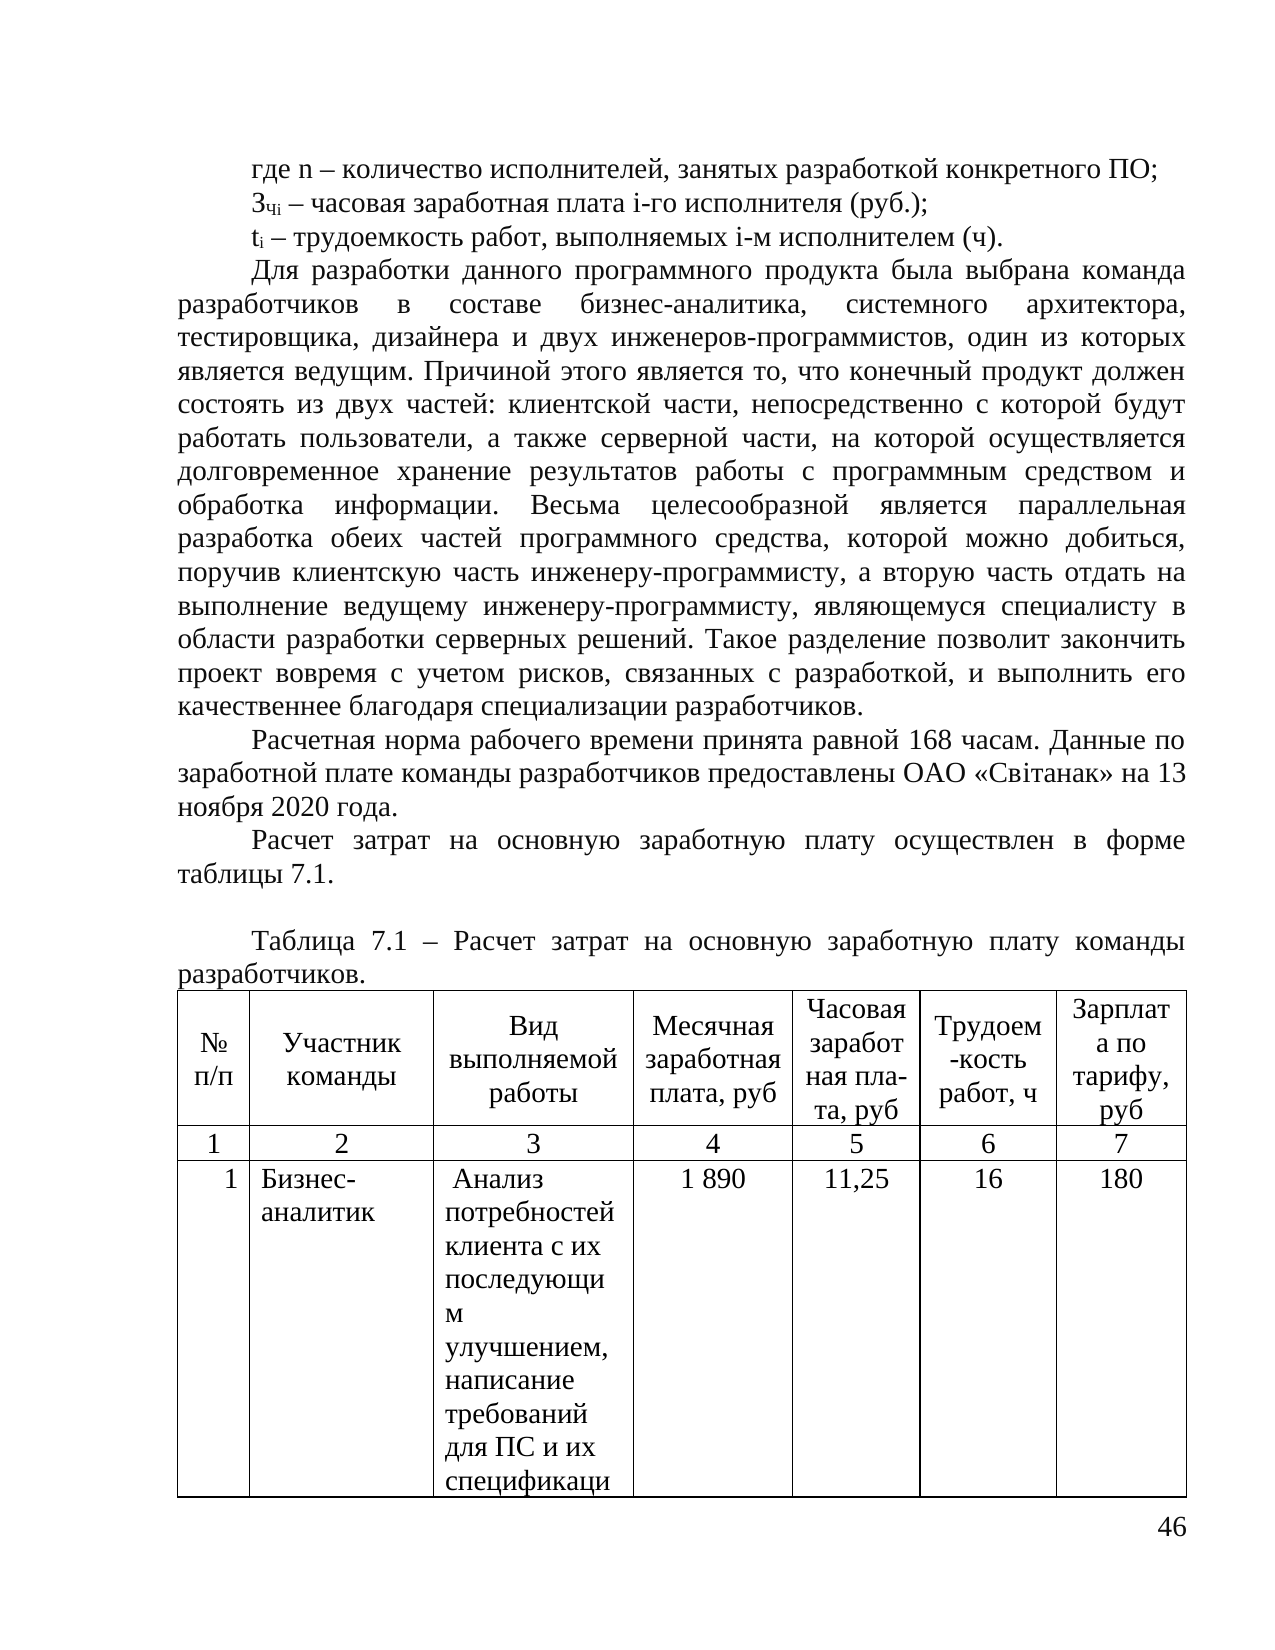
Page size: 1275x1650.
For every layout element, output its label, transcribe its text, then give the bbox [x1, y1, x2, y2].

table_header Трудоем-кость работ, ч [921, 991, 1056, 1125]
table_header № п/п [178, 991, 249, 1125]
table_cell 6 [921, 1126, 1056, 1160]
table_header Зарплата по тарифу, руб [1057, 991, 1186, 1125]
text Расчетная норма рабочего времени принята равной 168 часам. Данные по заработной плате команды разработчиков предоставлены ОАО «Свiтанак» на 13 ноября 2020 года. [177, 722, 1186, 822]
list где n – количество исполнителей, занятых разработкой конкретного ПО; [251, 152, 1186, 185]
table_header Месячная заработная плата, руб [634, 991, 792, 1125]
table_header Вид выполняемой работы [434, 991, 633, 1125]
table_cell 4 [634, 1126, 792, 1160]
table_cell 7 [1057, 1126, 1186, 1160]
text Для разработки данного программного продукта была выбрана команда разработчиков в составе бизнес-аналитика, системного архитектора, тестировщика, дизайнера и двух инженеров-программистов, один из которых является ведущим. Причиной этого является то, что конечный продукт должен состоять из двух частей: клиентской части, непосредственно с которой будут работать пользователи, а также серверной части, на которой осуществляется долговременное хранение результатов работы с программным средством и обработка информации. Весьма целесообразной является параллельная разработка обеих частей программного средства, которой можно добиться, поручив клиентскую часть инженеру-программисту, а вторую часть отдать на выполнение ведущему инженеру-программисту, являющемуся специалисту в области разработки серверных решений. Такое разделение позволит закончить проект вовремя с учетом рисков, связанных с разработкой, и выполнить его качественнее благодаря специализации разработчиков. [177, 252, 1186, 722]
table_cell 11,25 [793, 1161, 919, 1496]
table_cell 5 [793, 1126, 919, 1160]
table_cell 1 890 [634, 1161, 792, 1496]
table_header Участник команды [250, 991, 433, 1125]
table_header Часовая заработная пла-та, руб [793, 991, 919, 1125]
table_cell 1 [178, 1161, 249, 1496]
table_cell 2 [250, 1126, 433, 1160]
list Расчет затрат на основную заработную плату осуществлен в форме таблицы 7.1. [177, 822, 1186, 889]
table_cell Бизнес-аналитик [250, 1161, 433, 1496]
table_cell 16 [921, 1161, 1056, 1496]
list ЗЧi – часовая заработная плата i-го исполнителя (руб.); [251, 185, 1186, 219]
table_cell 1 [178, 1126, 249, 1160]
list ti – трудоемкость работ, выполняемых i-м исполнителем (ч). [251, 219, 1186, 252]
table_cell 3 [434, 1126, 633, 1160]
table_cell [434, 1161, 633, 1496]
table_cell 180 [1057, 1161, 1186, 1496]
list Таблица 7.1 – Расчет затрат на основную заработную плату команды разработчиков. [177, 923, 1186, 990]
